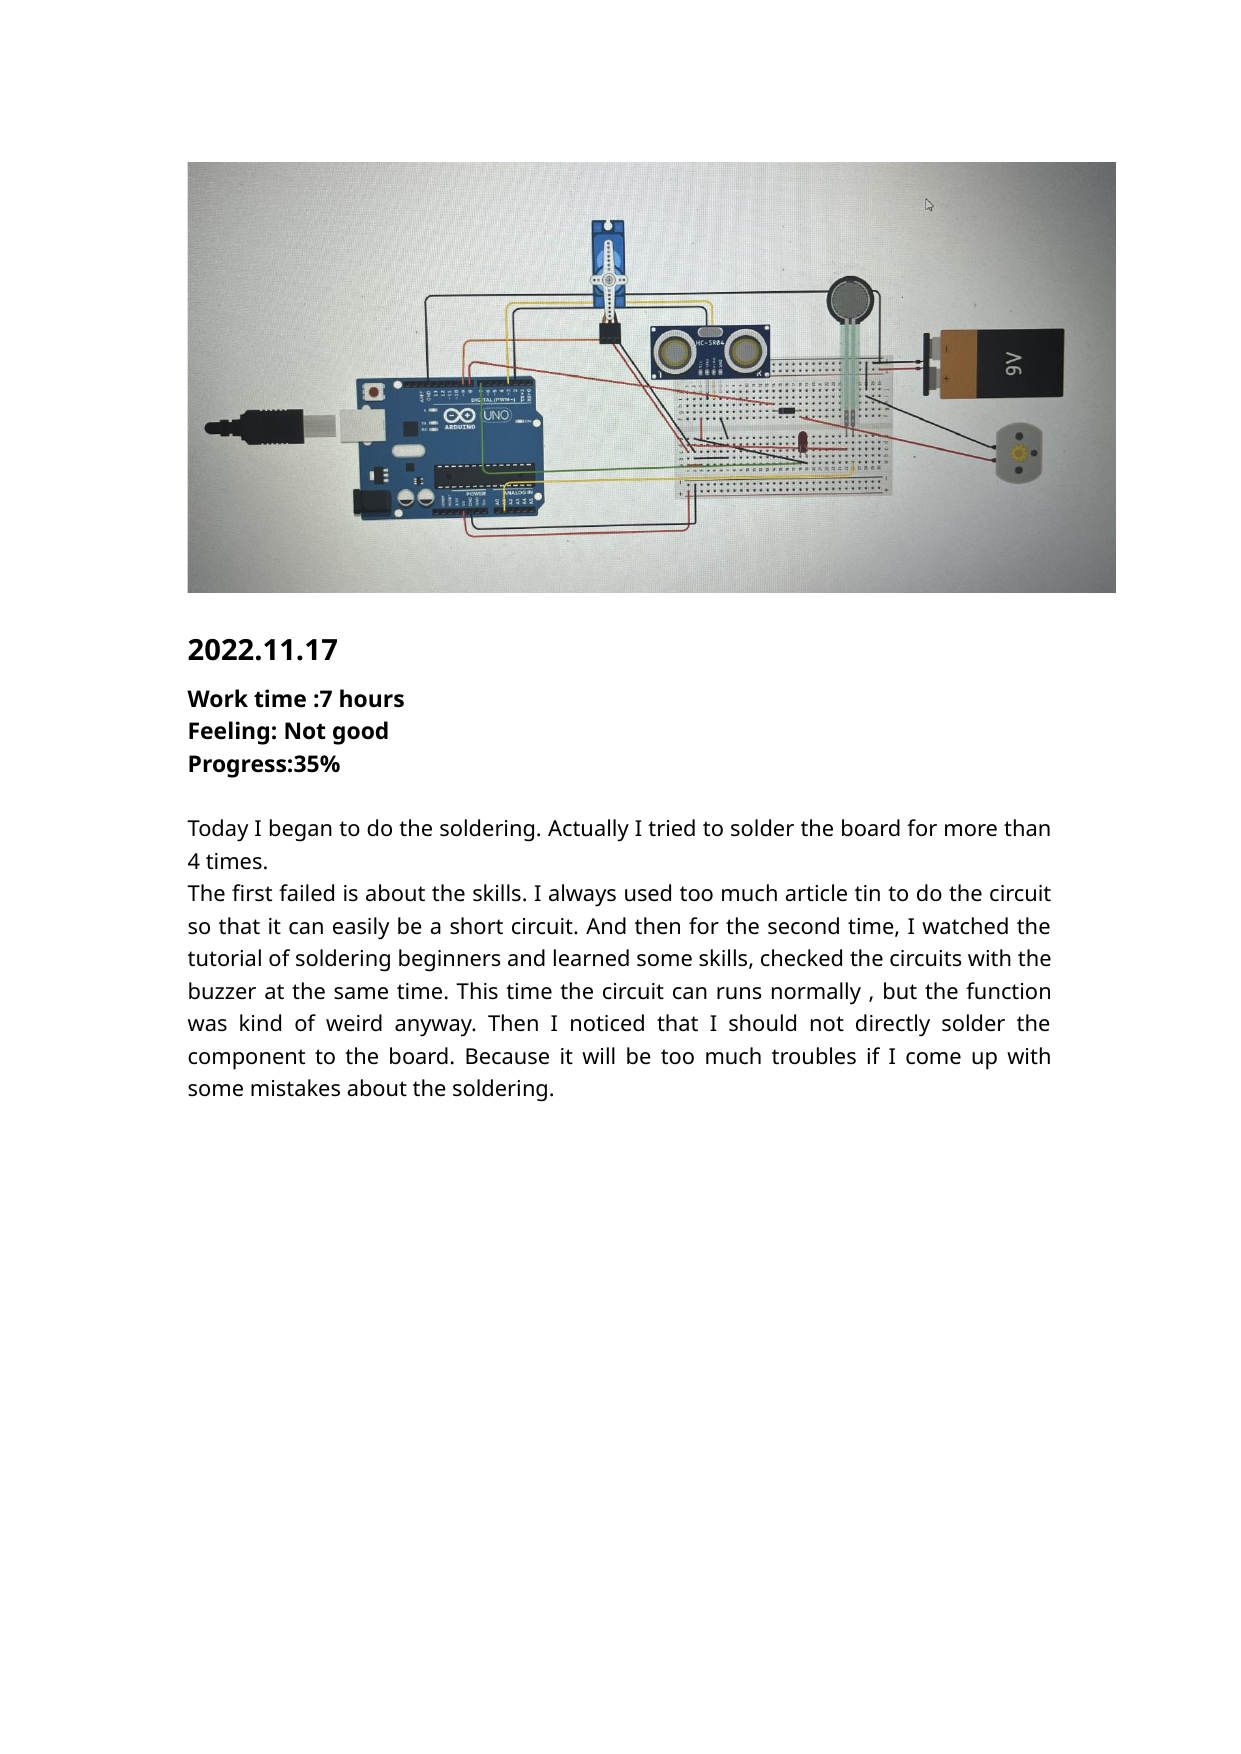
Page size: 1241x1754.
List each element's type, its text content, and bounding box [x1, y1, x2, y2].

text Today I began to do the soldering. Actually I tried to solder the board for more than 4 times. [187, 812, 1053, 877]
text Work time :7 hours [187, 682, 1053, 714]
text 2022.11.17 [187, 617, 1053, 682]
text The first failed is about the skills. I always used too much article tin to do the circuit so that it can easily be a short circuit. And then for the second time, I watched the tutorial of soldering beginners and learned some skills, checked the circuits with the buzzer at the same time. This time the circuit can runs normally , but the function was kind of weird anyway. Then I noticed that I should not directly solder the component to the board. Because it will be too much troubles if I come up with some mistakes about the soldering. [187, 877, 1053, 1104]
picture [187, 162, 1116, 593]
text Progress:35% [187, 747, 1053, 779]
text Feeling: Not good [187, 714, 1053, 747]
